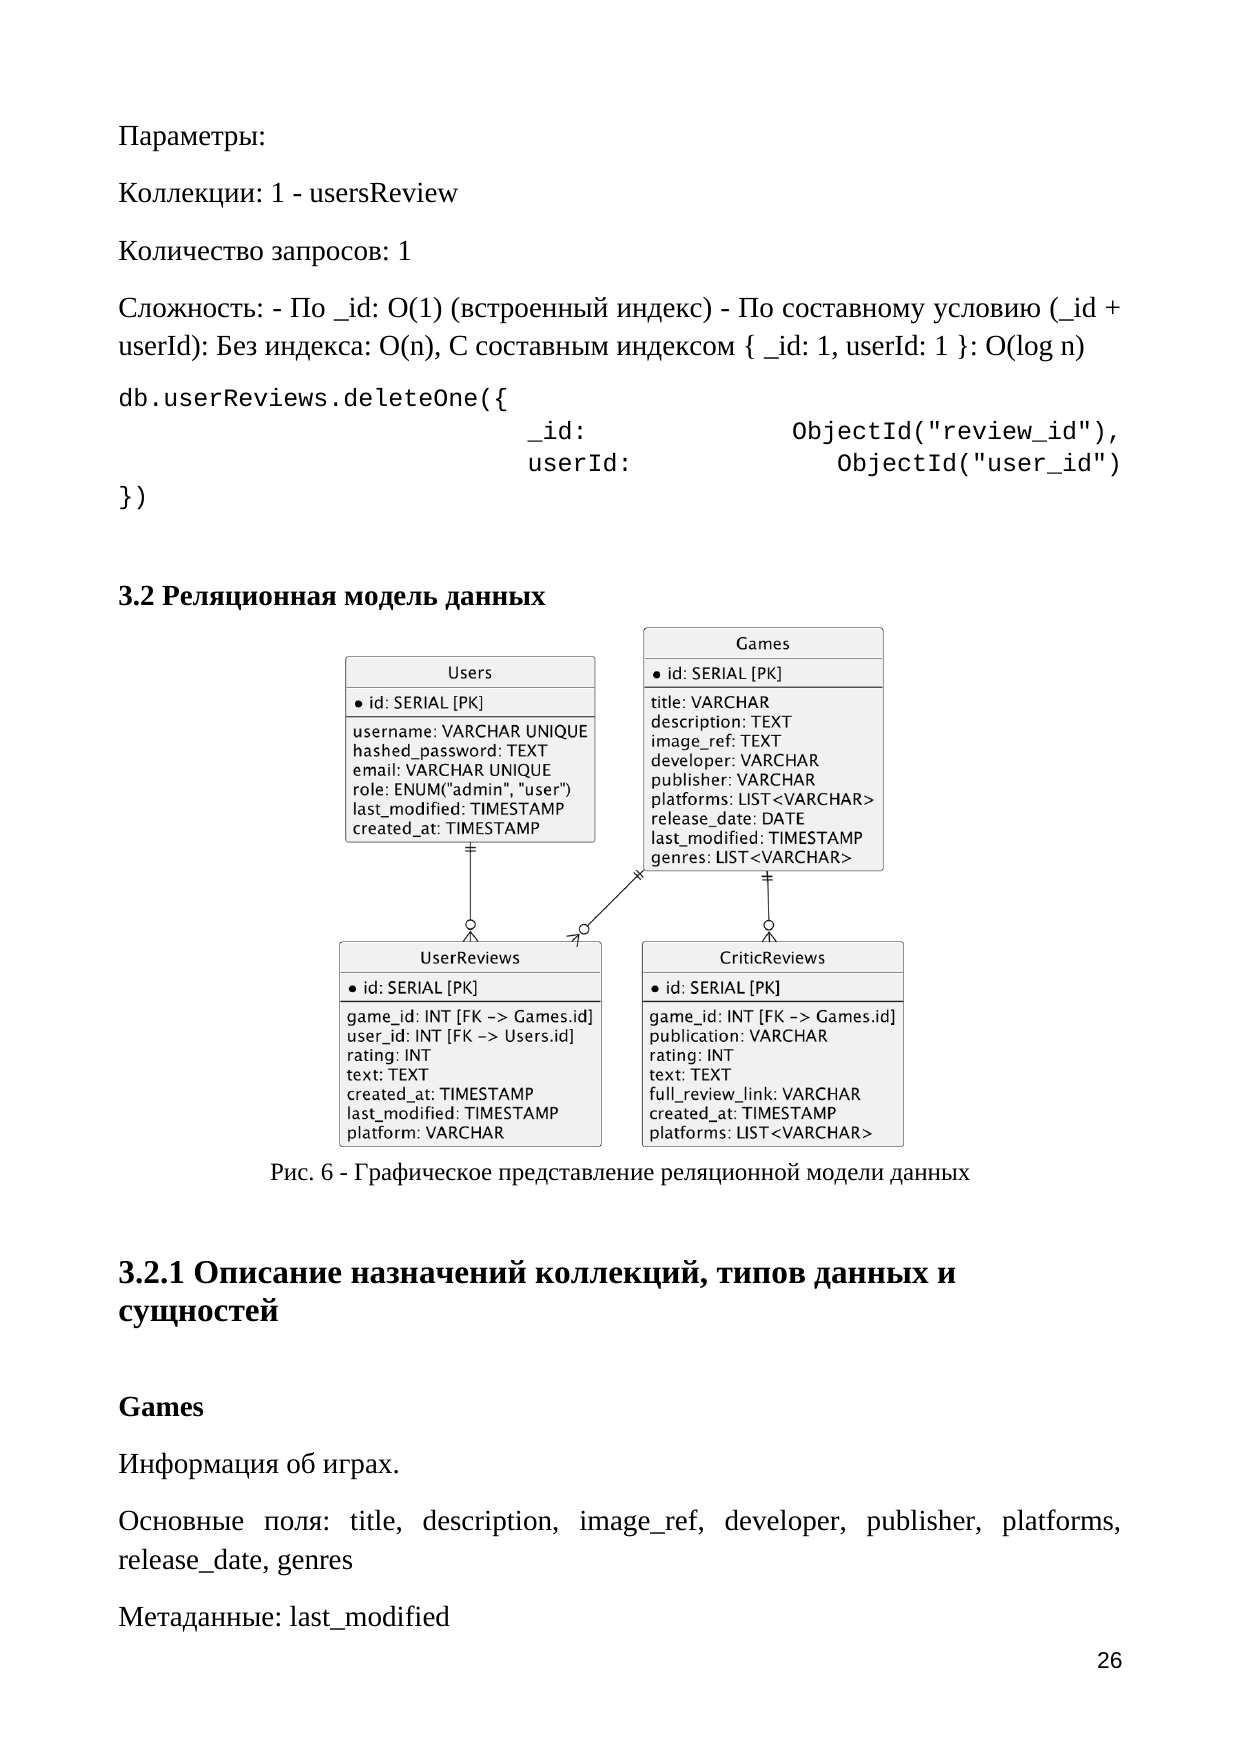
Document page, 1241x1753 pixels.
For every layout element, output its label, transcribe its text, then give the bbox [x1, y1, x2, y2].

text Сложность: - По _id: O(1) (встроенный индекс) - По составному условию (_id + userId): Без индекса: O(n), С составным индексом { _id: 1, userId: 1 }: O(log n) [118, 290, 1122, 362]
text Метаданные: last_modified [118, 1599, 1122, 1633]
subtitle 3.2 Реляционная модель данных [118, 578, 1122, 611]
text Games [118, 1389, 1122, 1422]
subtitle 3.2.1 Описание назначений коллекций, типов данных и сущностей [118, 1252, 1122, 1329]
text Основные поля: title, description, image_ref, developer, publisher, platforms, release_date, genres [118, 1503, 1122, 1576]
text Рис. 6 - Графическое представление реляционной модели данных [118, 1157, 1122, 1186]
text Информация об играх. [118, 1446, 1122, 1480]
picture [331, 619, 910, 1153]
text Количество запросов: 1 [118, 233, 1122, 266]
text Коллекции: 1 - usersReview [118, 175, 1122, 209]
text db.userReviews.deleteOne({ _id: ObjectId("review_id"), userId: ObjectId("user_id") }) [118, 386, 1122, 512]
text Параметры: [118, 118, 1122, 152]
